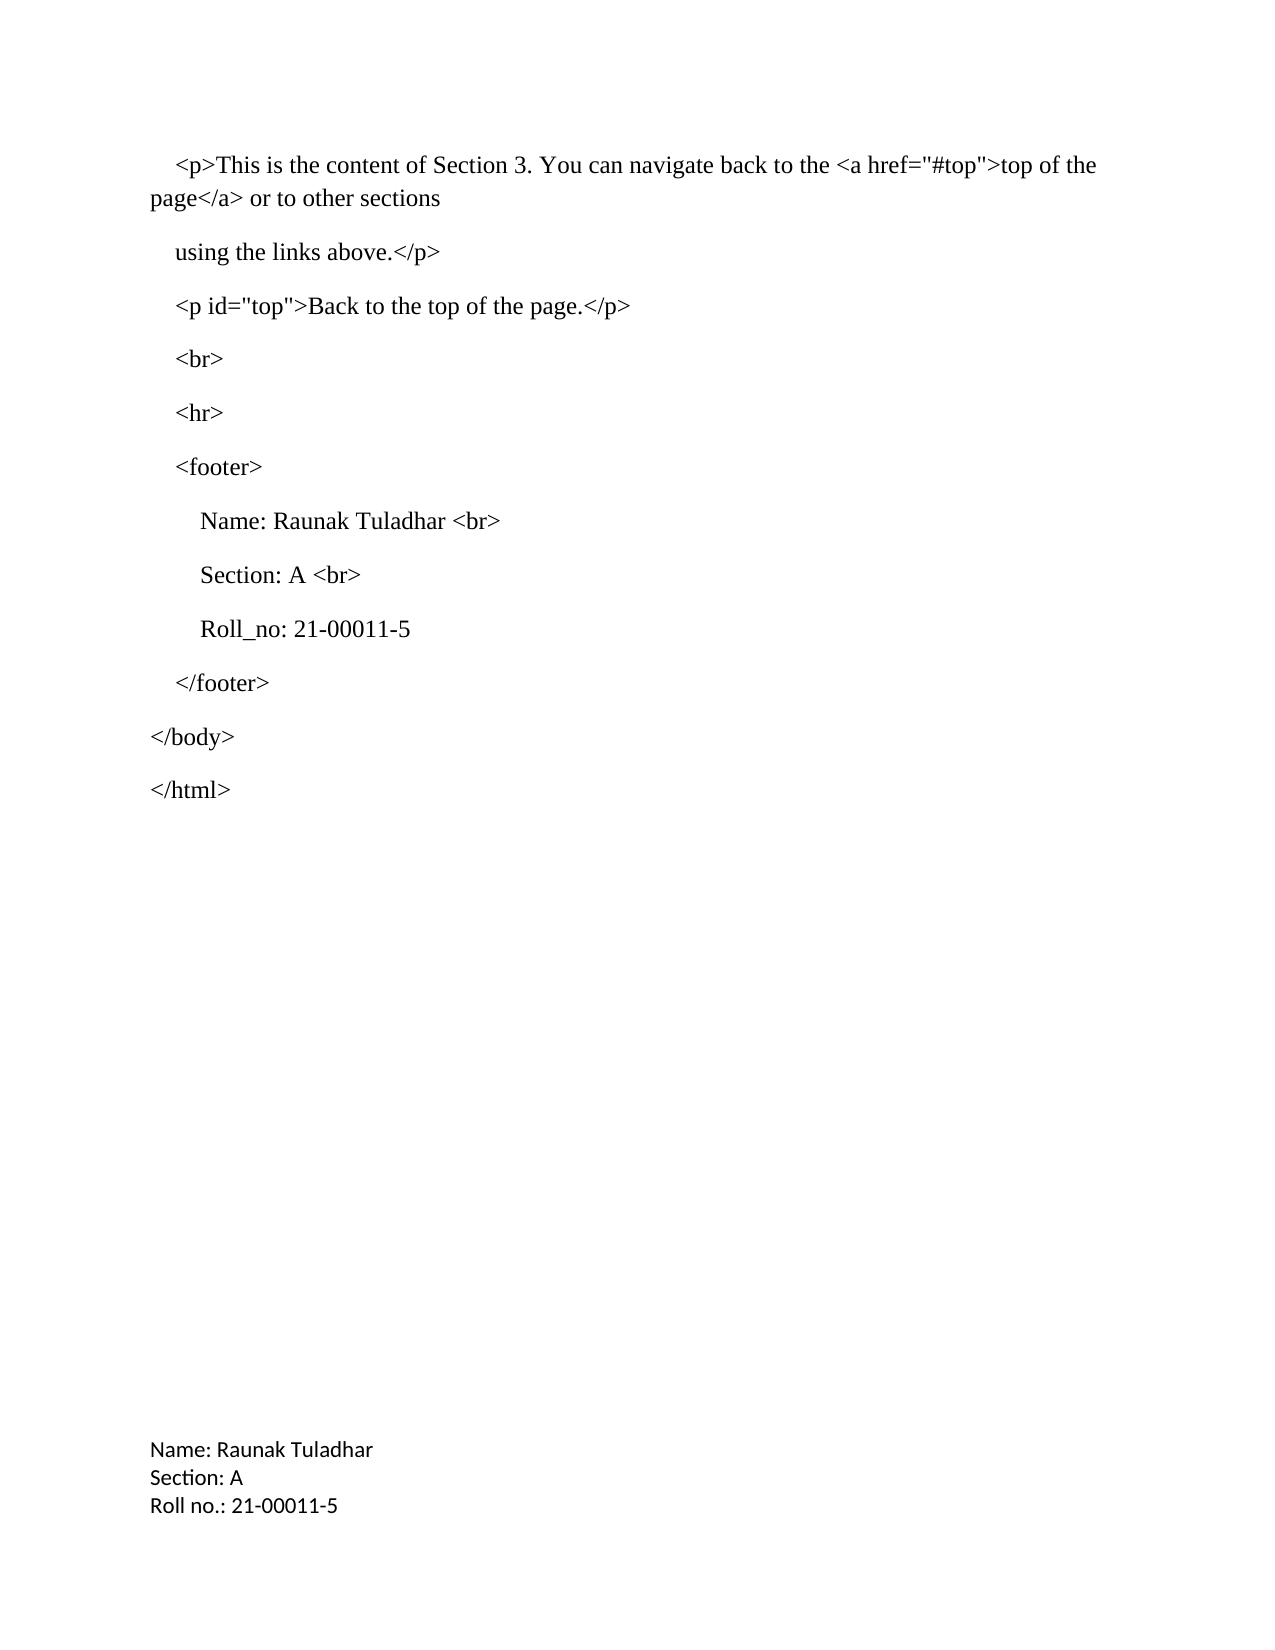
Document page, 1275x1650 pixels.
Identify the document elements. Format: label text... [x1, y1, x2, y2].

text Roll_no: 21-00011-5 [150, 614, 1125, 643]
text <hr> [150, 398, 1125, 427]
text <p>This is the content of Section 3. You can navigate back to the <a href="#top">top of the page</a> or to other sections [150, 150, 1125, 212]
text <footer> [150, 452, 1125, 481]
text Section: A <br> [150, 560, 1125, 589]
text <p id="top">Back to the top of the page.</p> [150, 291, 1125, 319]
text </body> [150, 722, 1125, 750]
text </footer> [150, 668, 1125, 696]
text </html> [150, 775, 1125, 804]
text using the links above.</p> [150, 237, 1125, 266]
text <br> [150, 344, 1125, 373]
text Name: Raunak Tuladhar <br> [150, 506, 1125, 535]
